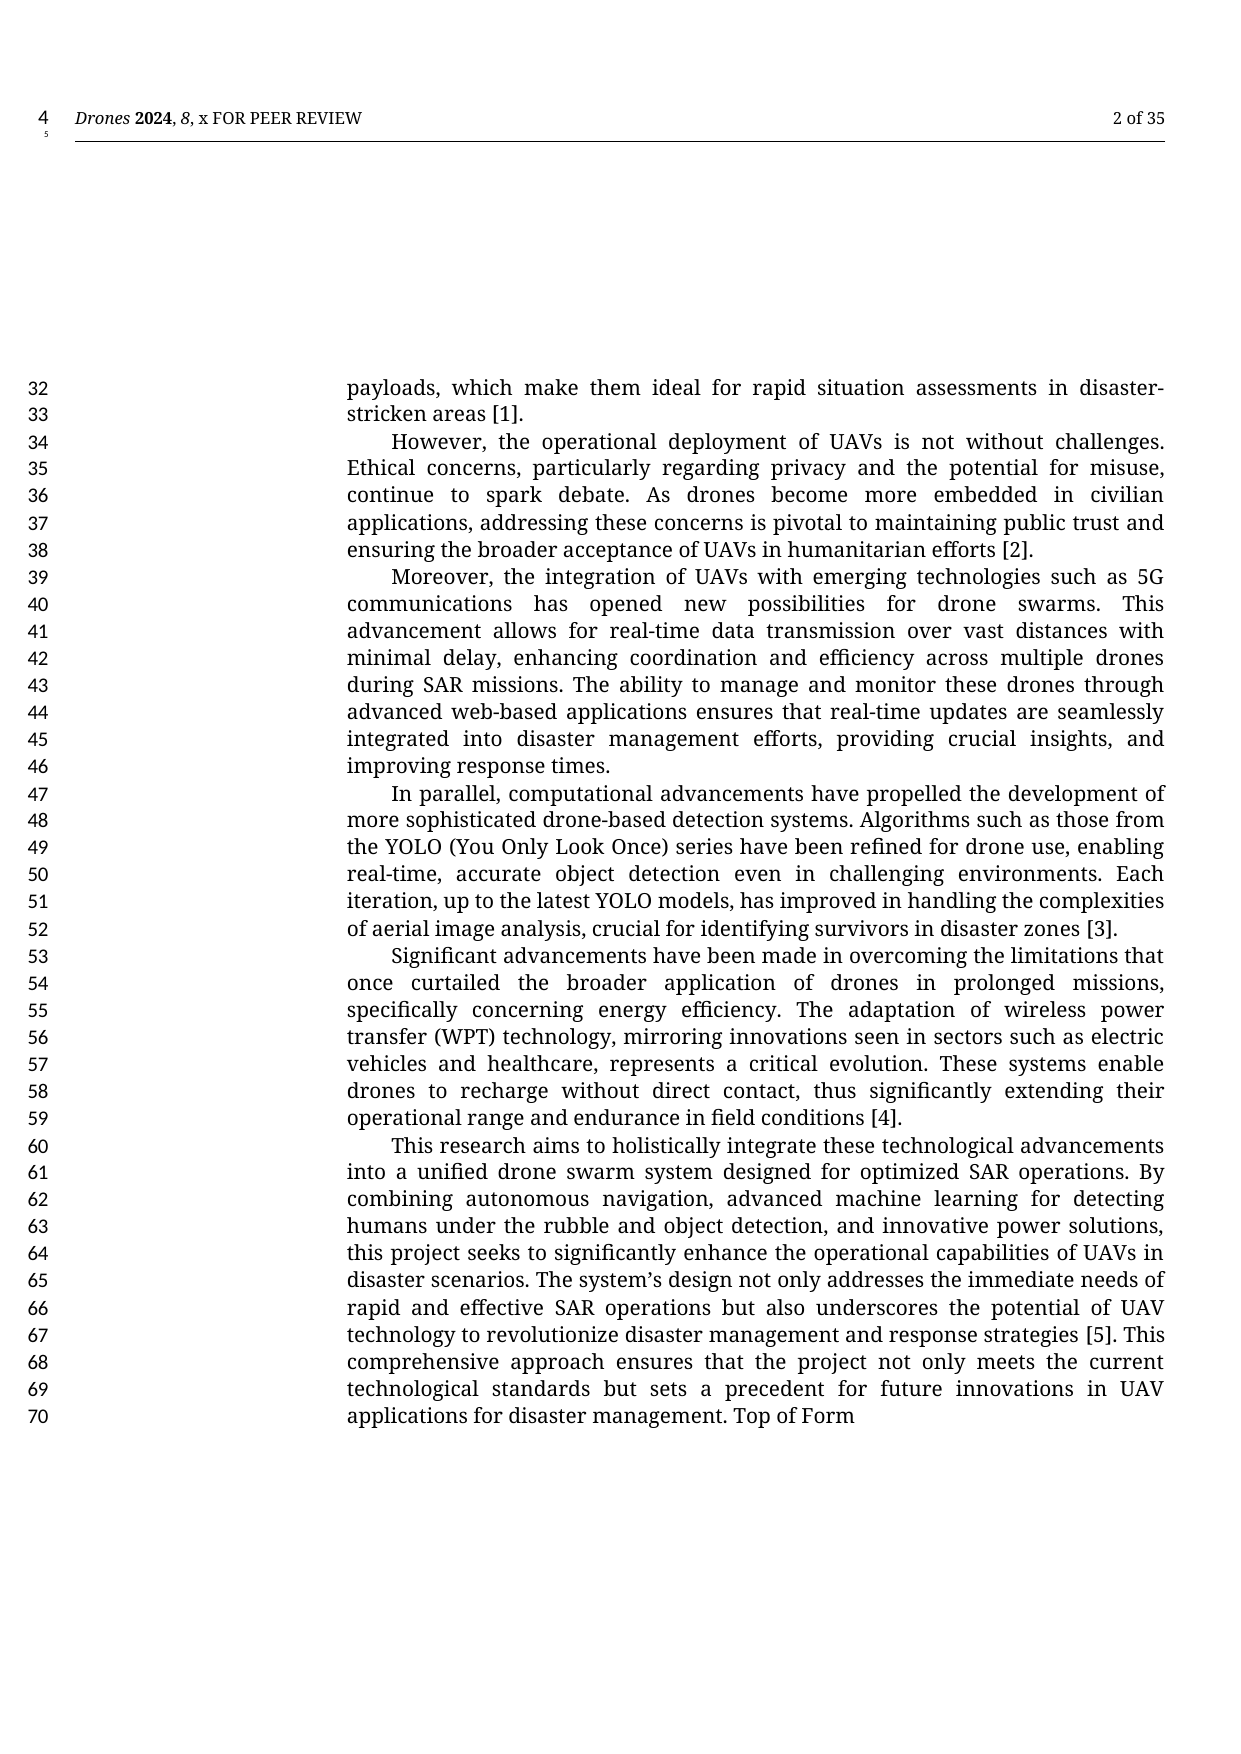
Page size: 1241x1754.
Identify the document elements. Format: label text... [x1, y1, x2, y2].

text However, the operational deployment of UAVs is not without challenges. Ethical concerns, particularly regarding privacy and the potential for misuse, continue to spark debate. As drones become more embedded in civilian applications, addressing these concerns is pivotal to maintaining public trust and ensuring the broader acceptance of UAVs in humanitarian efforts . [347, 428, 1165, 563]
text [347, 374, 1165, 428]
text In parallel, computational advancements have propelled the development of more sophisticated drone-based detection systems. Algorithms such as those from the YOLO (You Only Look Once) series have been refined for drone use, enabling real-time, accurate object detection even in challenging environments. Each iteration, up to the latest YOLO models, has improved in handling the complexities of aerial image analysis, crucial for identifying survivors in disaster zones . [347, 780, 1165, 942]
text This research aims to holistically integrate these technological advancements into a unified drone swarm system designed for optimized SAR operations. By combining autonomous navigation, advanced machine learning for detecting humans under the rubble and object detection, and innovative power solutions, this project seeks to significantly enhance the operational capabilities of UAVs in disaster scenarios. The system’s design not only addresses the immediate needs of rapid and effective SAR operations but also underscores the potential of UAV technology to revolutionize disaster management and response strategies . This comprehensive approach ensures that the project not only meets the current technological standards but sets a precedent for future innovations in UAV applications for disaster management. Top of Form [347, 1132, 1165, 1429]
text Moreover, the integration of UAVs with emerging technologies such as 5G communications has opened new possibilities for drone swarms. This advancement allows for real-time data transmission over vast distances with minimal delay, enhancing coordination and efficiency across multiple drones during SAR missions. The ability to manage and monitor these drones through advanced web-based applications ensures that real-time updates are seamlessly integrated into disaster management efforts, providing crucial insights, and improving response times. [347, 563, 1165, 780]
text Significant advancements have been made in overcoming the limitations that once curtailed the broader application of drones in prolonged missions, specifically concerning energy efficiency. The adaptation of wireless power transfer (WPT) technology, mirroring innovations seen in sectors such as electric vehicles and healthcare, represents a critical evolution. These systems enable drones to recharge without direct contact, thus significantly extending their operational range and endurance in field conditions . [347, 942, 1165, 1132]
